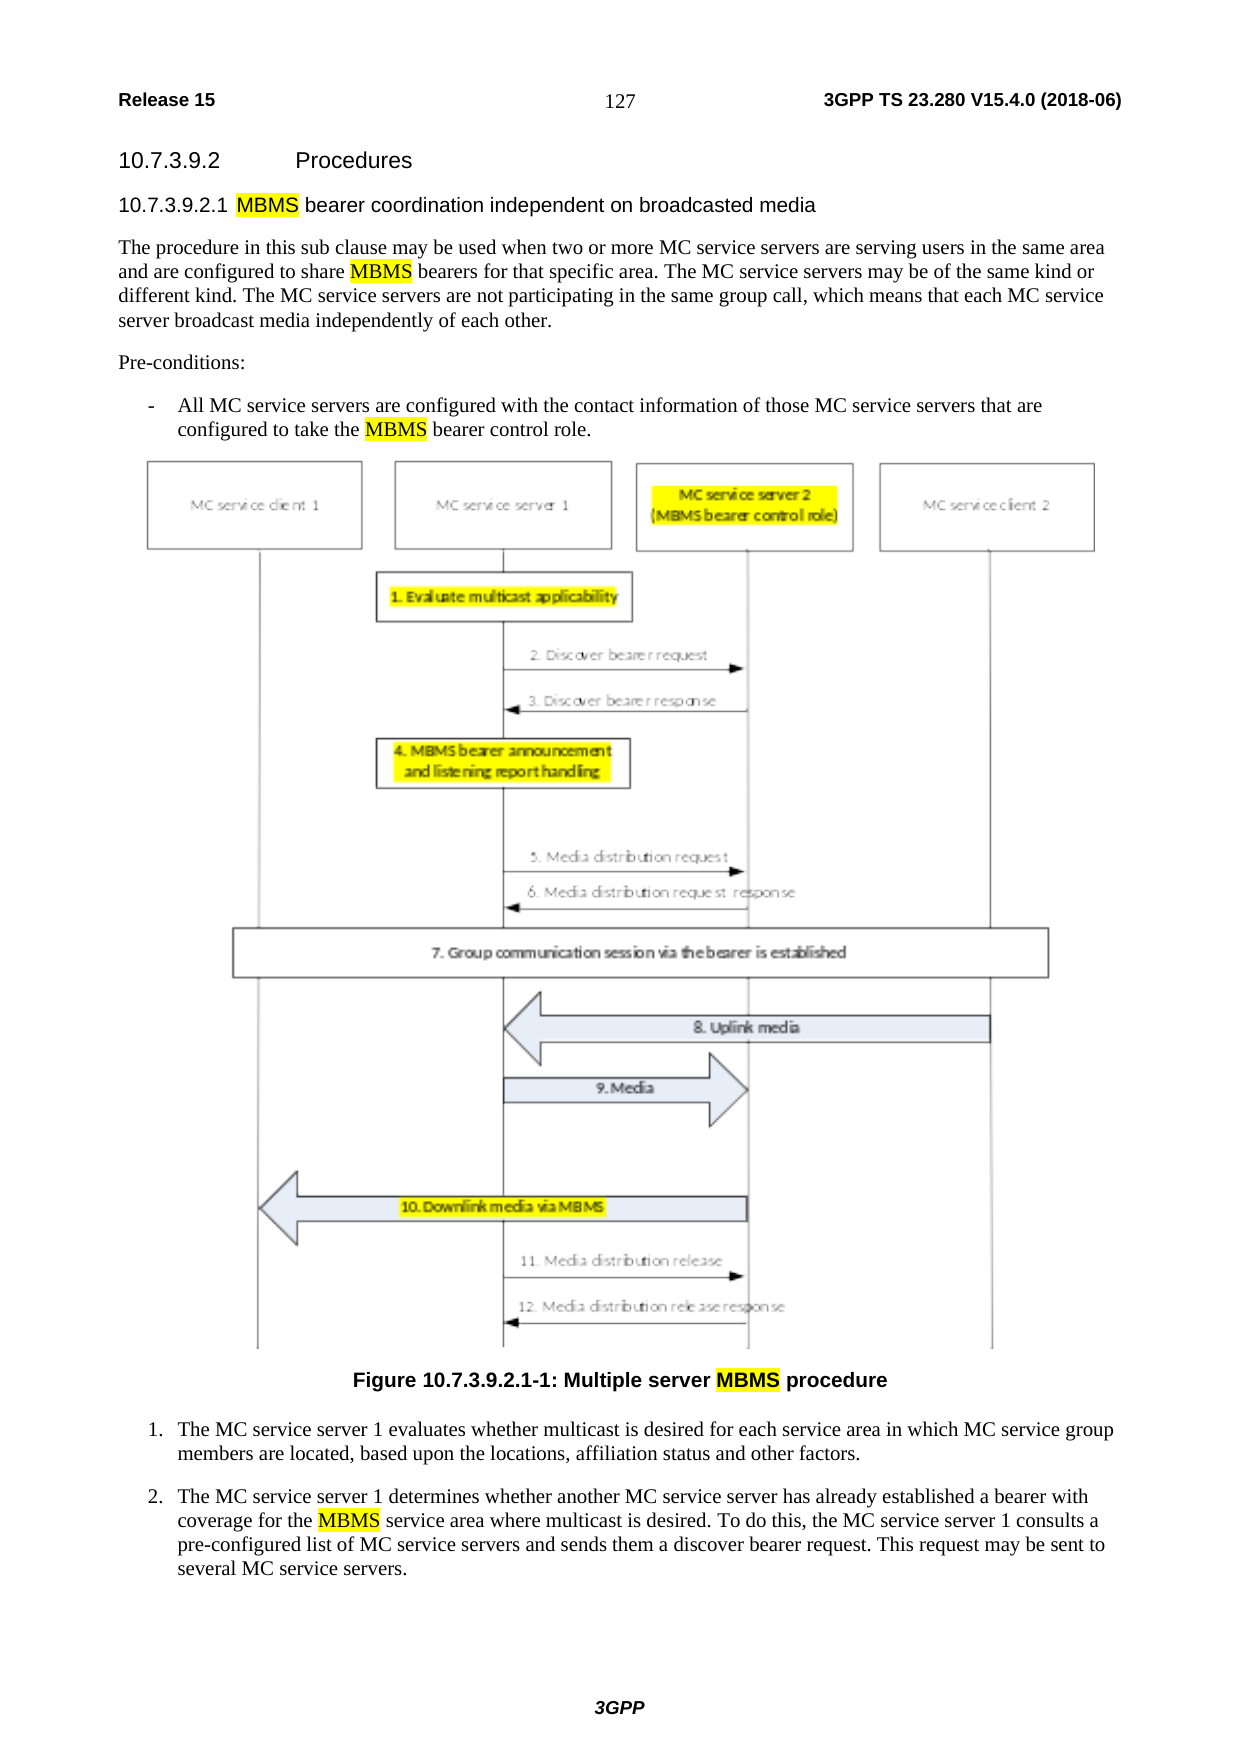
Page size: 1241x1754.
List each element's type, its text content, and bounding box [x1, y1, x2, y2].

text The procedure in this sub clause may be used when two or more MC service servers are serving users in the same area and are configured to share MBMS bearers for that specific area. The MC service servers may be of the same kind or different kind. The MC service servers are not participating in the same group call, which means that each MC service server broadcast media independently of each other. [118, 235, 1122, 332]
text Figure 10.7.3.9.2.1-1: Multiple server MBMS procedure [118, 1368, 716, 1392]
subtitle 10.7.3.9.2.1 MBMS bearer coordination independent on broadcasted media [299, 193, 1122, 217]
text - All MC service servers are configured with the contact information of those MC service servers that are configured to take the MBMS bearer control role. [148, 393, 1122, 441]
text 1. The MC service server 1 evaluates whether multicast is desired for each service area in which MC service group members are located, based upon the locations, affiliation status and other factors. [148, 1417, 1122, 1465]
text Pre-conditions: [118, 350, 1122, 374]
text 2. The MC service server 1 determines whether another MC service server has already established a bearer with coverage for the MBMS service area where multicast is desired. To do this, the MC service server 1 consults a pre-configured list of MC service servers and sends them a discover bearer request. This request may be sent to several MC service servers. [148, 1484, 1122, 1580]
text Figure 10.7.3.9.2.1-1: Multiple server MBMS procedure [780, 1368, 1122, 1392]
subtitle 10.7.3.9.2 Procedures [118, 147, 1122, 174]
